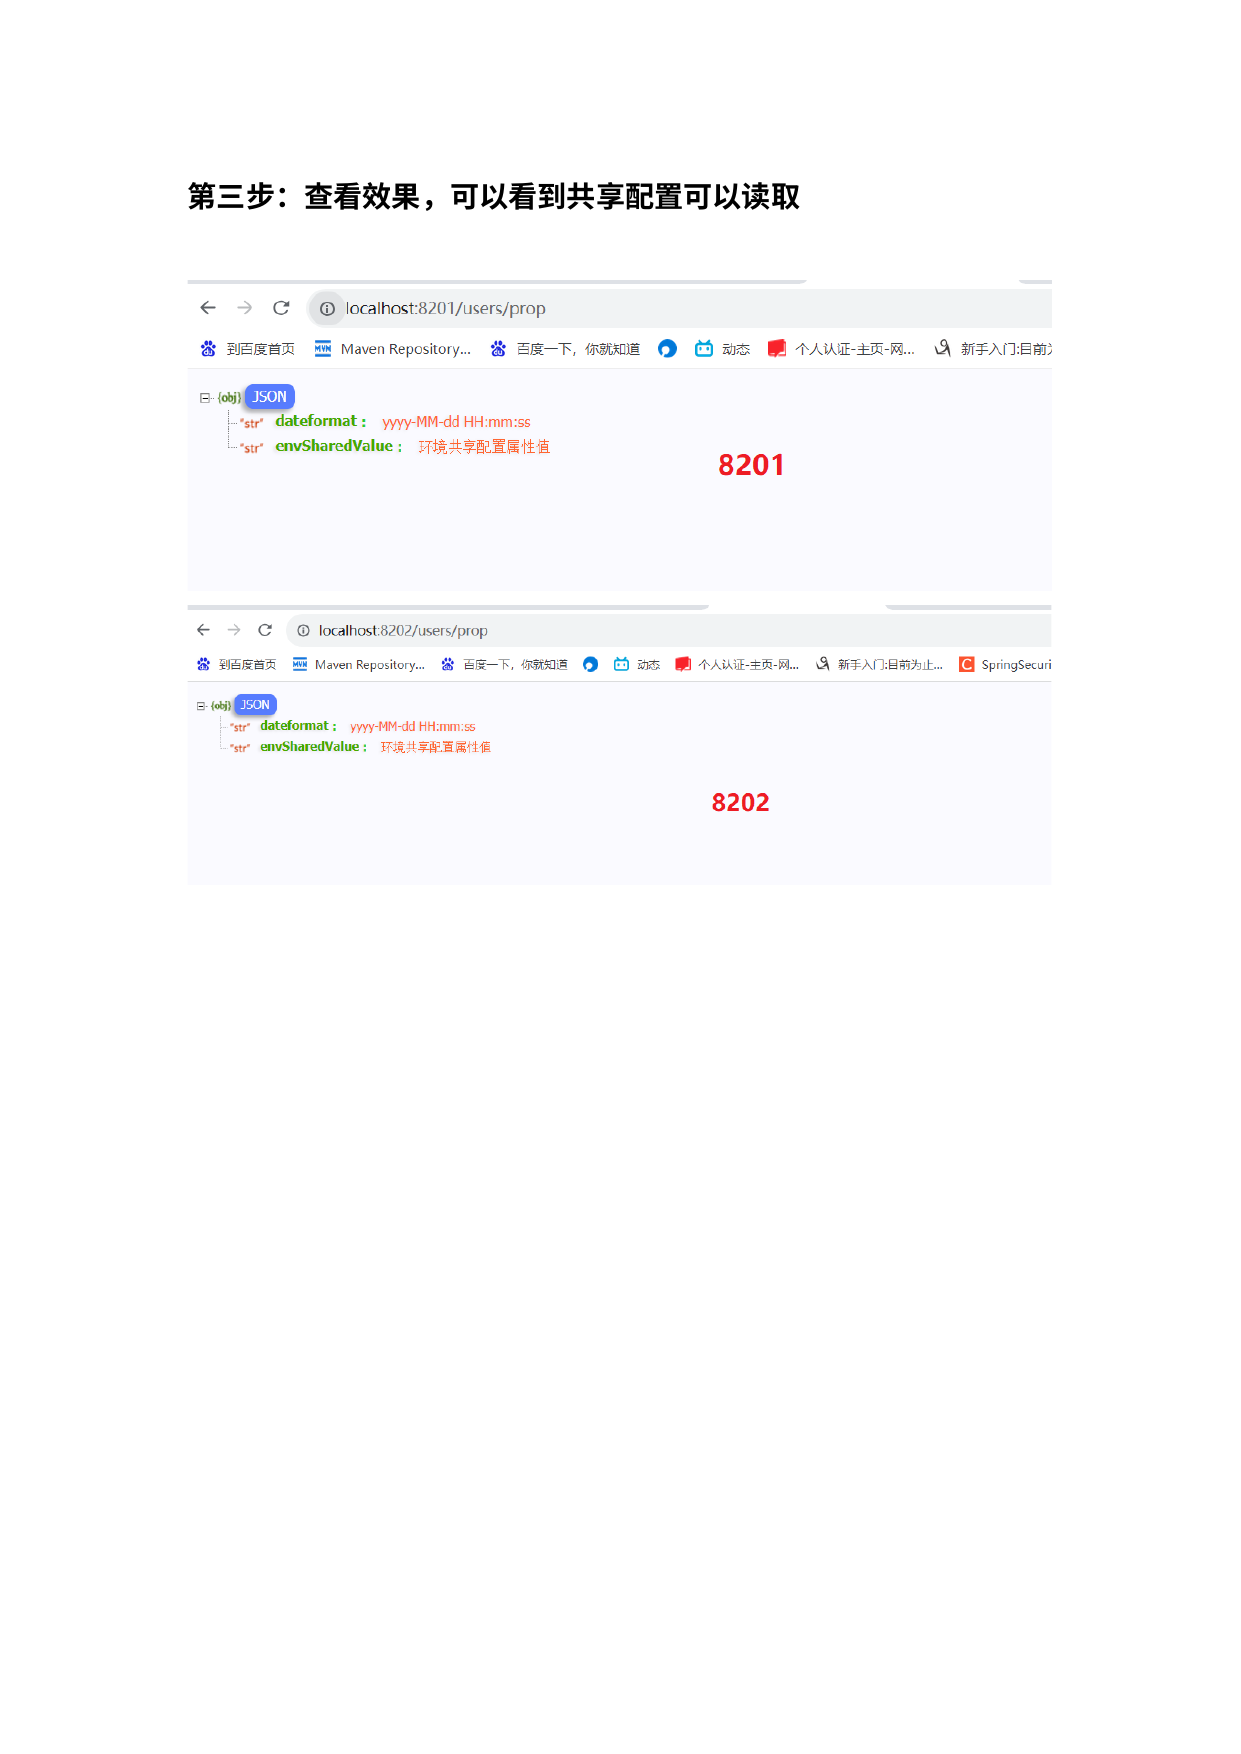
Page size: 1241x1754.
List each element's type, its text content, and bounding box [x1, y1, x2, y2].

subtitle 第三步：查看效果，可以看到共享配置可以读取 [187, 162, 1053, 227]
picture [187, 605, 1052, 885]
picture [187, 280, 1052, 591]
